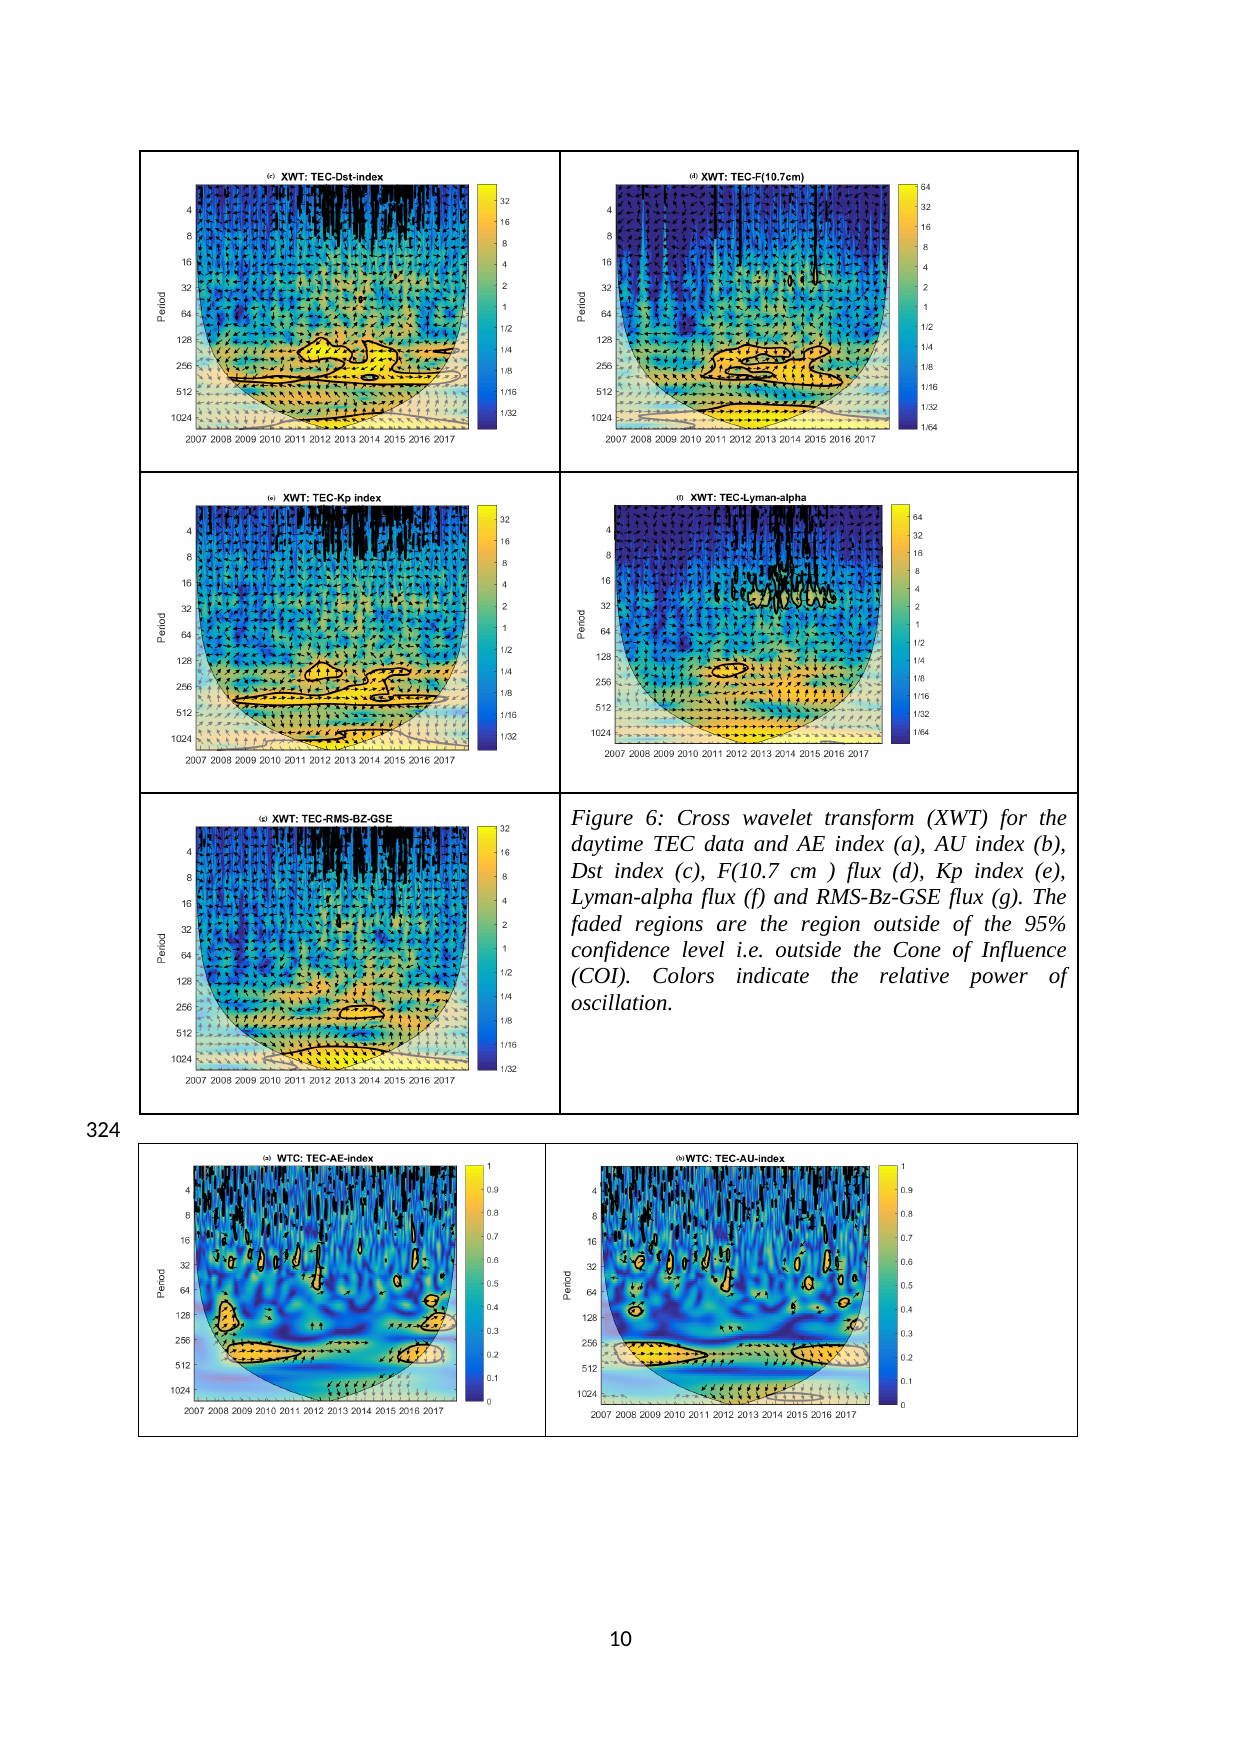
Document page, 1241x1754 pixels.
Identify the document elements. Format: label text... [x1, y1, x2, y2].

picture [150, 1144, 534, 1432]
table_cell [141, 794, 559, 1112]
table_cell [561, 473, 1077, 792]
picture [570, 162, 970, 461]
table_header [546, 1144, 556, 1436]
table_cell [141, 473, 559, 792]
table_cell [561, 152, 1077, 471]
picture [150, 483, 549, 782]
picture [150, 804, 549, 1102]
table_cell Figure 6: Cross wavelet transform (XWT) for the daytime TEC data and AE index (a), AU index (b), Dst index (c), F(10.7 cm ) flux (d), Kp index (e), Lyman-alpha flux (f) and RMS-Bz-GSE flux (g). The faded regions are the region outside of the 95% confidence level i.e. outside the Cone of Influence (COI). Colors indicate the relative power of oscillation. [561, 794, 1077, 1112]
table_cell [141, 152, 559, 471]
picture [556, 1144, 949, 1436]
picture [150, 162, 549, 461]
picture [570, 483, 961, 775]
table_header [949, 1144, 1077, 1436]
table_header [139, 1144, 545, 1436]
